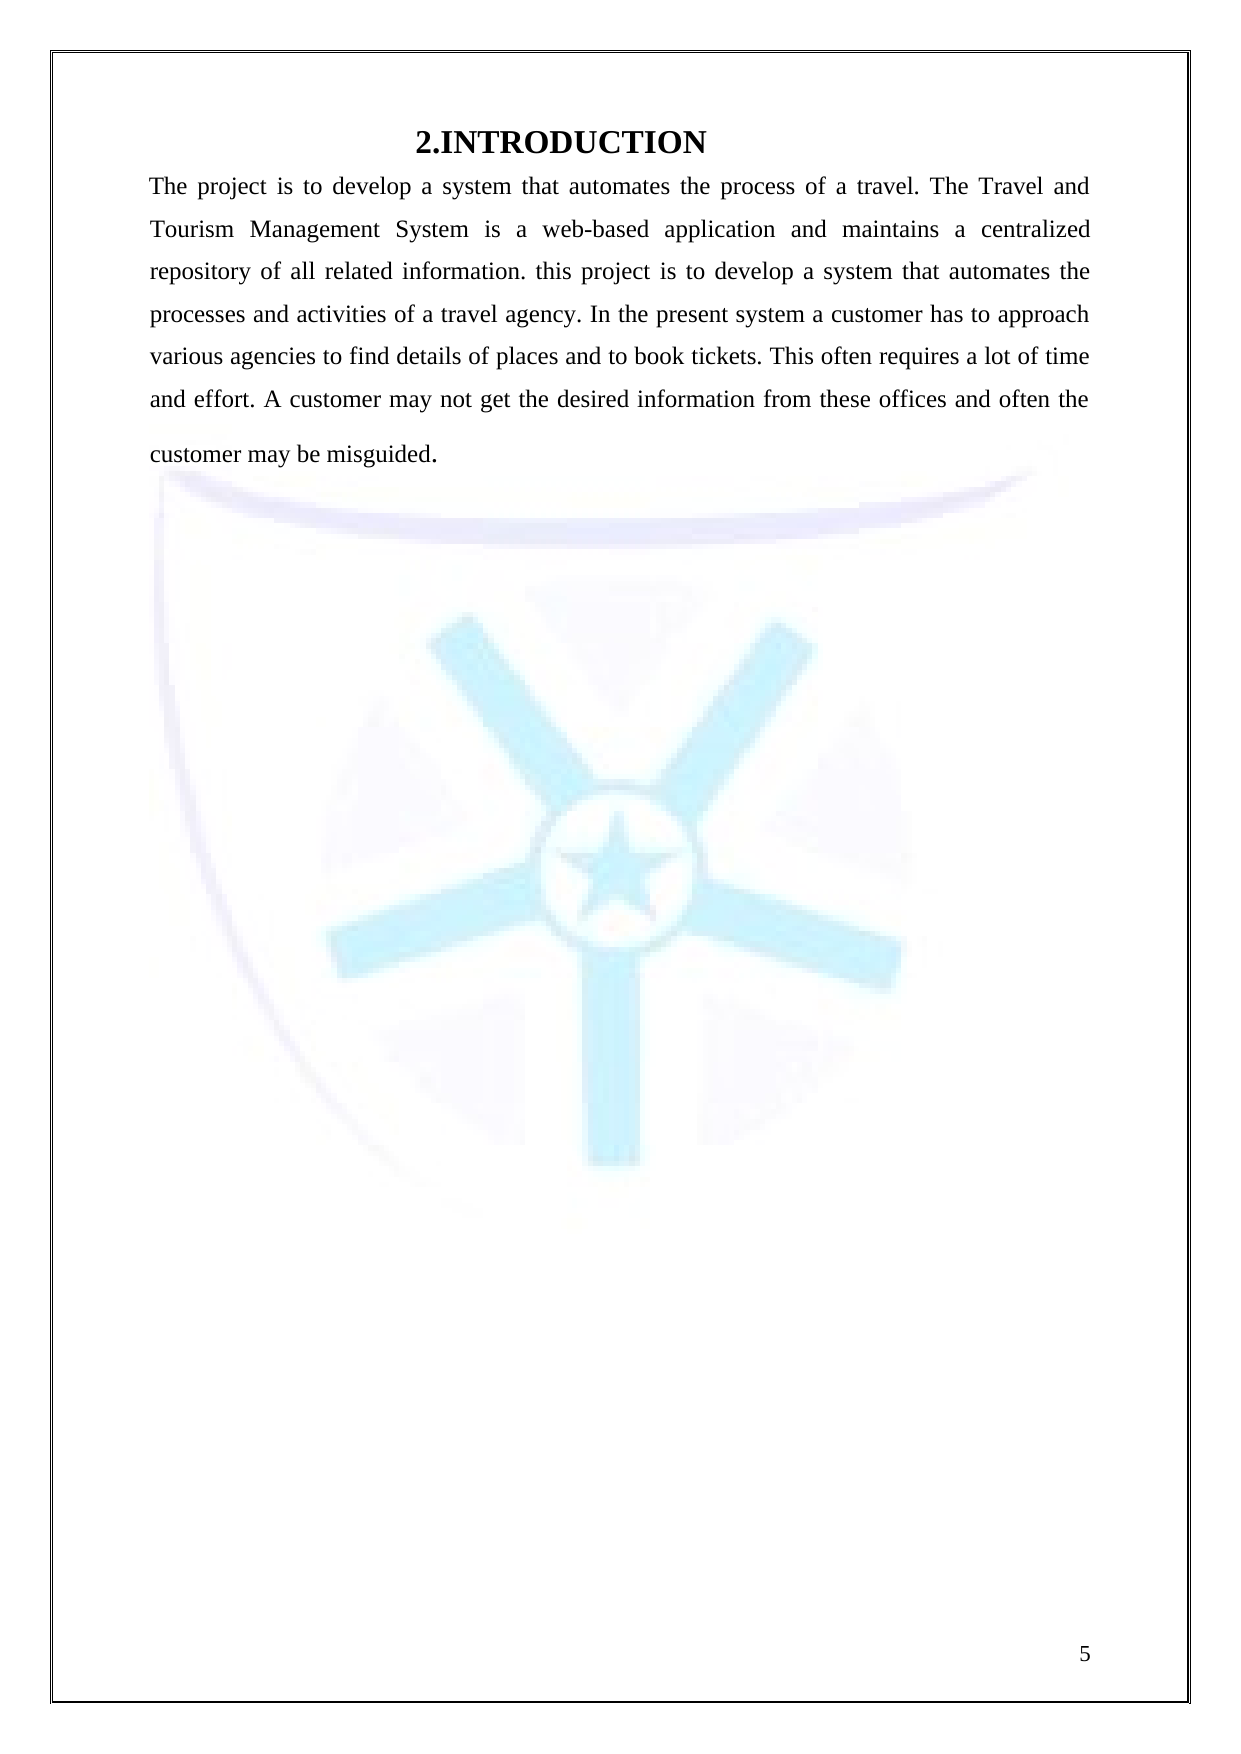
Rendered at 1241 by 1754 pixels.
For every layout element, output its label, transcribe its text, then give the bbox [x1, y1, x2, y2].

text 2.INTRODUCTION [148, 122, 860, 161]
picture [149, 469, 1090, 1334]
text The project is to develop a system that automates the process of a travel. The Travel and Tourism Management System is a web-based application and maintains a centralized repository of all related information. this project is to develop a system that automates the processes and activities of a travel agency. In the present system a customer has to approach various agencies to find details of places and to book tickets. This often requires a lot of time and effort. A customer may not get the desired information from these offices and often the customer may be misguided. [148, 171, 1091, 469]
